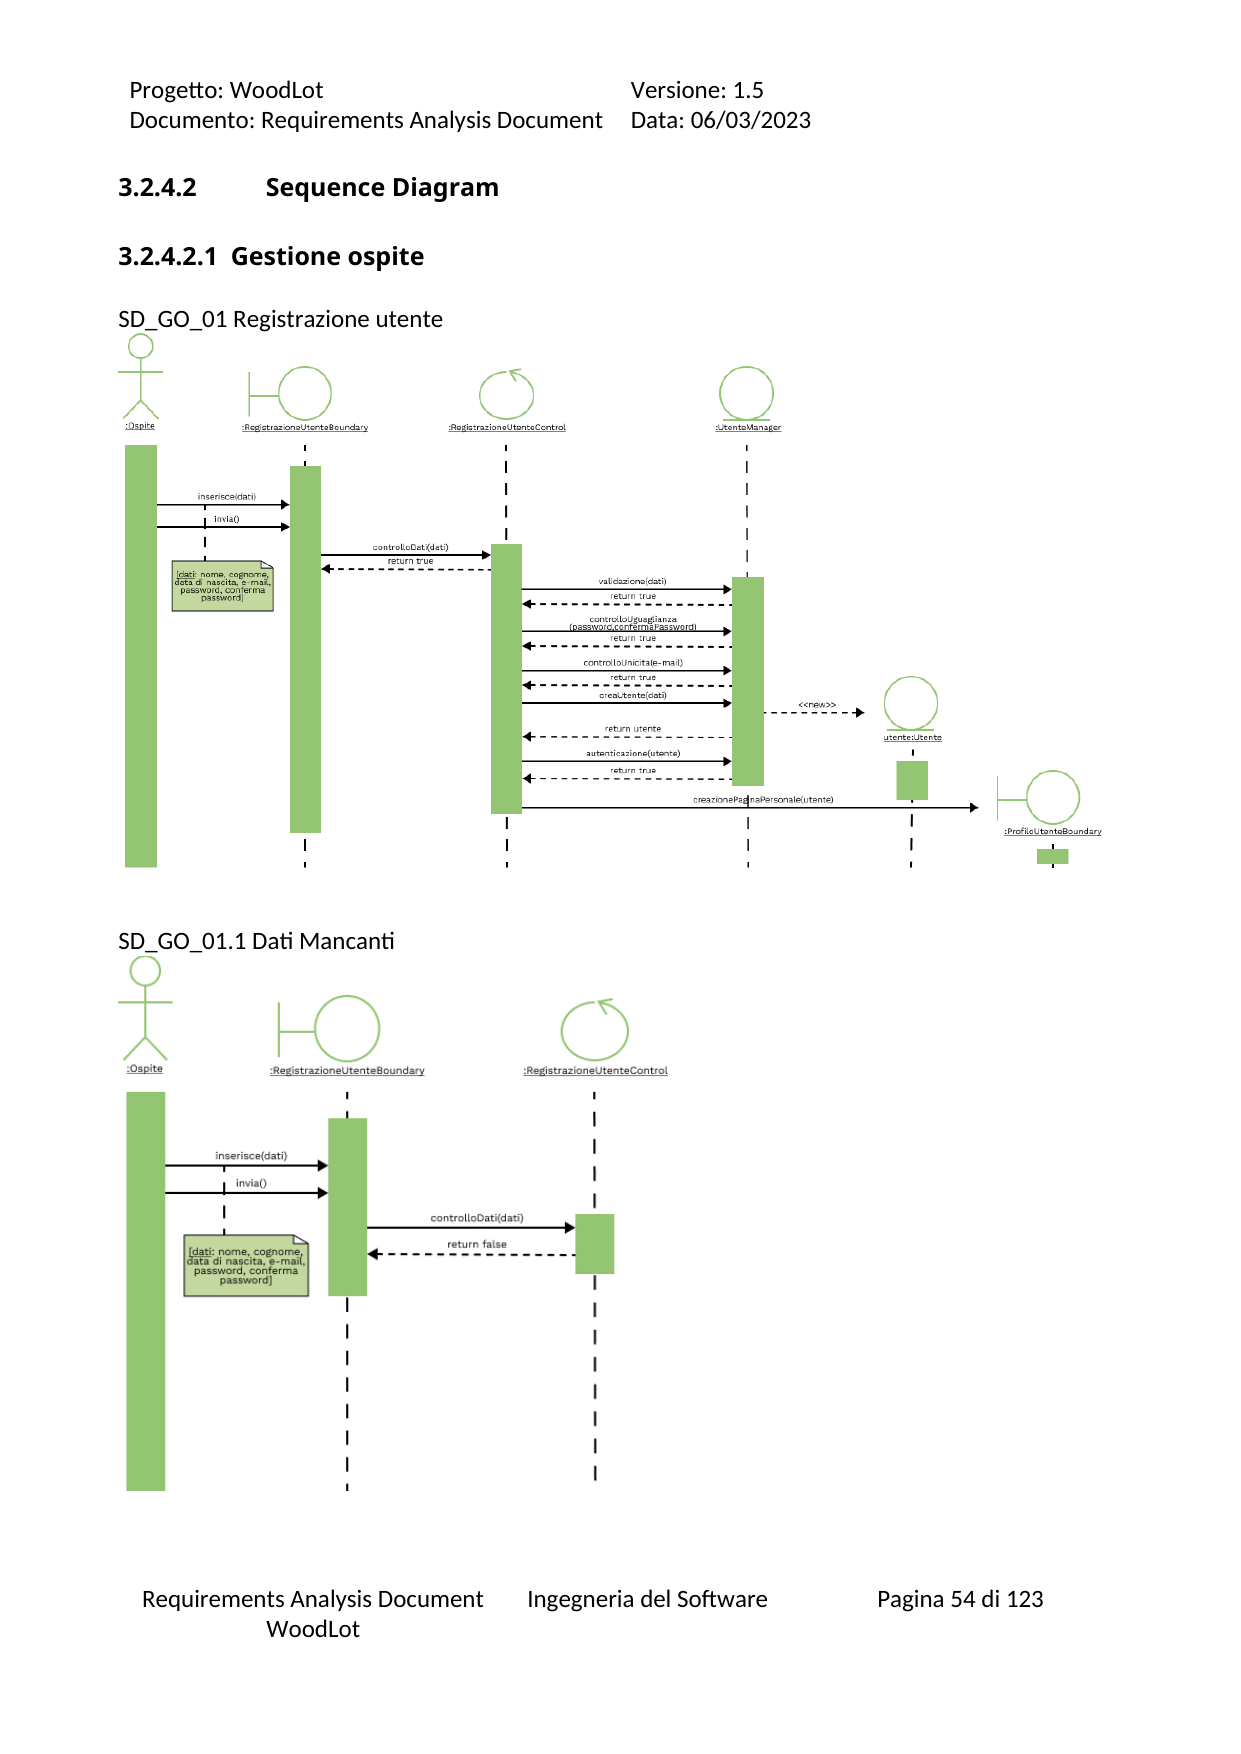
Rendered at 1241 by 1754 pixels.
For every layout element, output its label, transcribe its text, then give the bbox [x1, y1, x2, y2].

picture [118, 956, 669, 1491]
text SD_GO_01 Registrazione utente [118, 303, 1122, 333]
subtitle Sequence Diagram [118, 169, 1122, 204]
subtitle Gestione ospite [118, 238, 1122, 272]
picture [118, 333, 1122, 868]
text SD_GO_01.1 Dati Mancanti [118, 926, 1122, 956]
